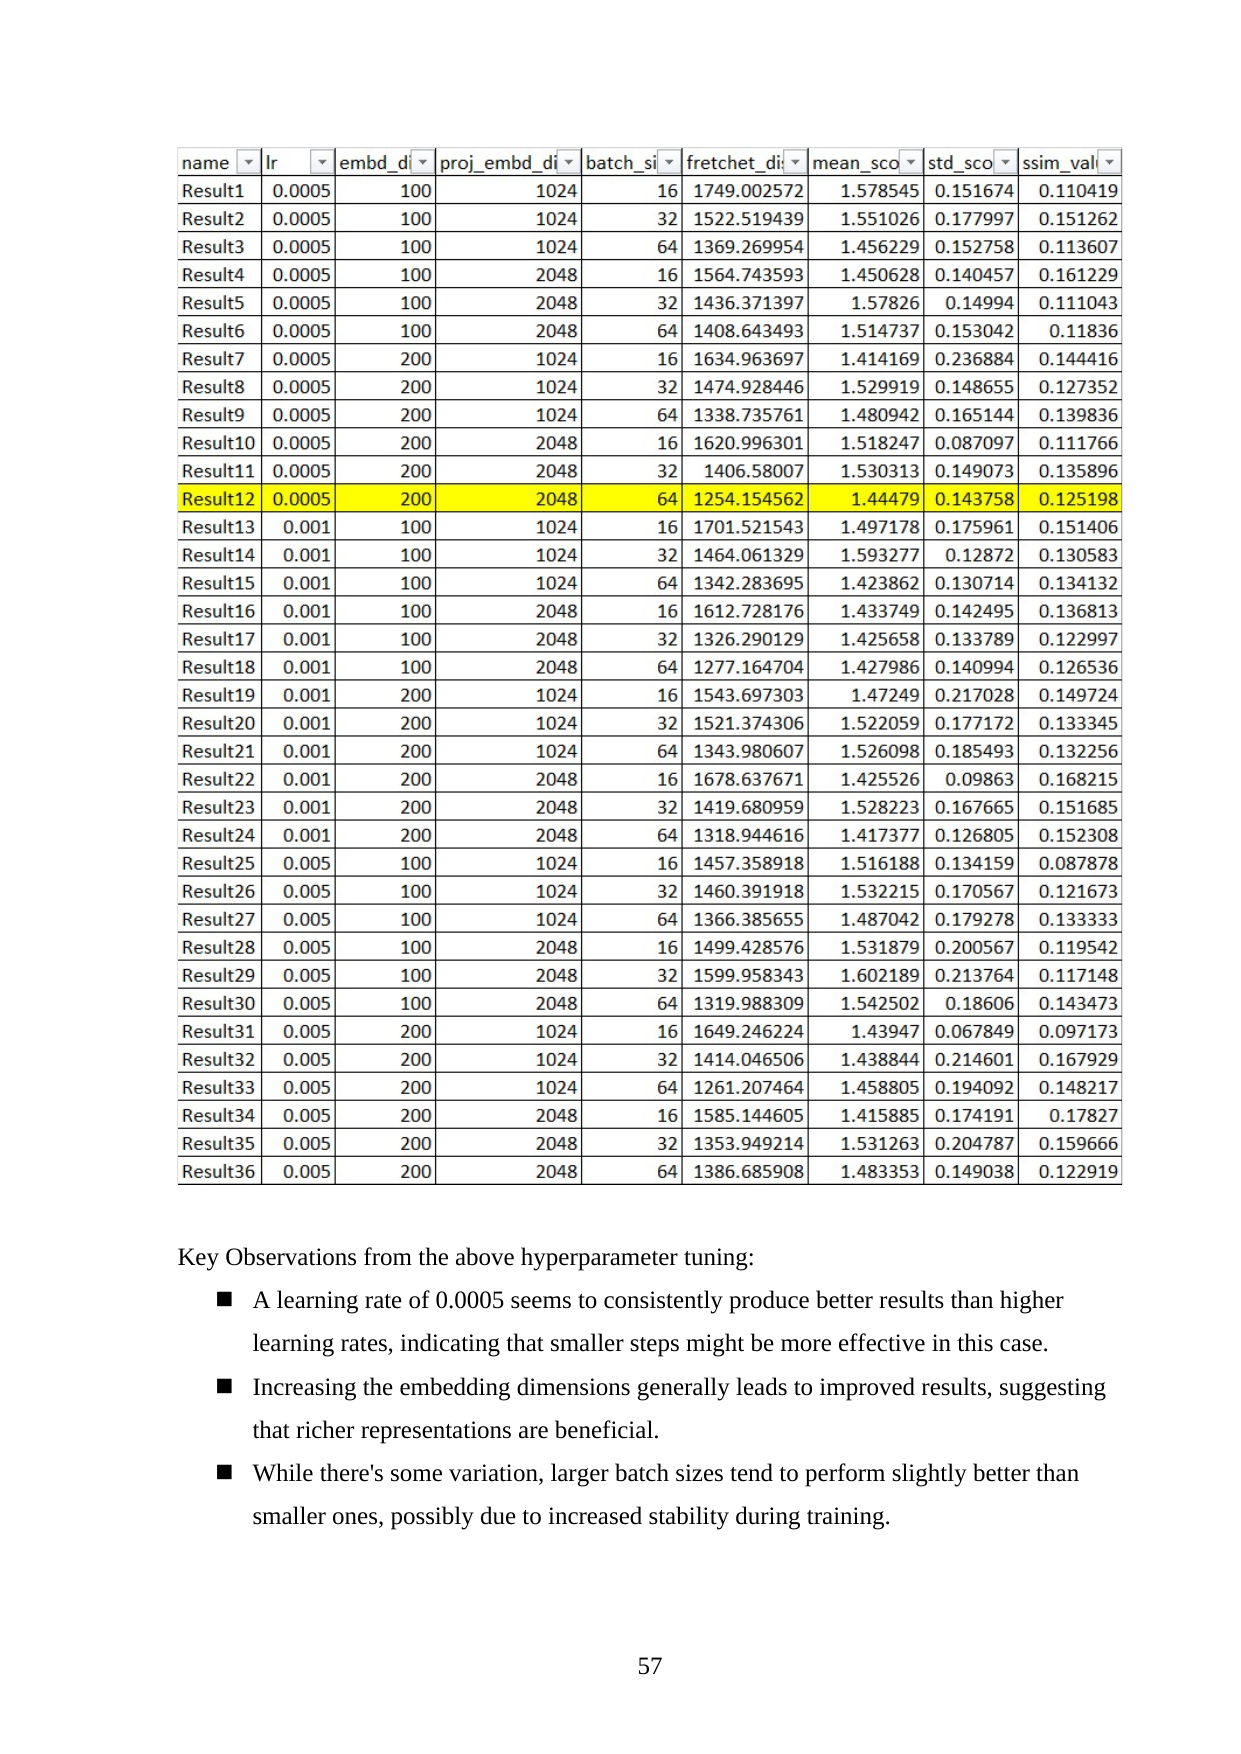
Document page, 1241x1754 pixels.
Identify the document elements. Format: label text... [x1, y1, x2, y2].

picture [177, 147, 1123, 1185]
list While there's some variation, larger batch sizes tend to perform slightly better than smaller ones, possibly due to increased stability during training. [215, 1458, 1122, 1530]
list A learning rate of 0.0005 seems to consistently produce better results than higher learning rates, indicating that smaller steps might be more effective in this case. [215, 1285, 1122, 1357]
text Key Observations from the above hyperparameter tuning: [177, 1242, 1122, 1271]
list Increasing the embedding dimensions generally leads to improved results, suggesting that richer representations are beneficial. [215, 1372, 1122, 1443]
